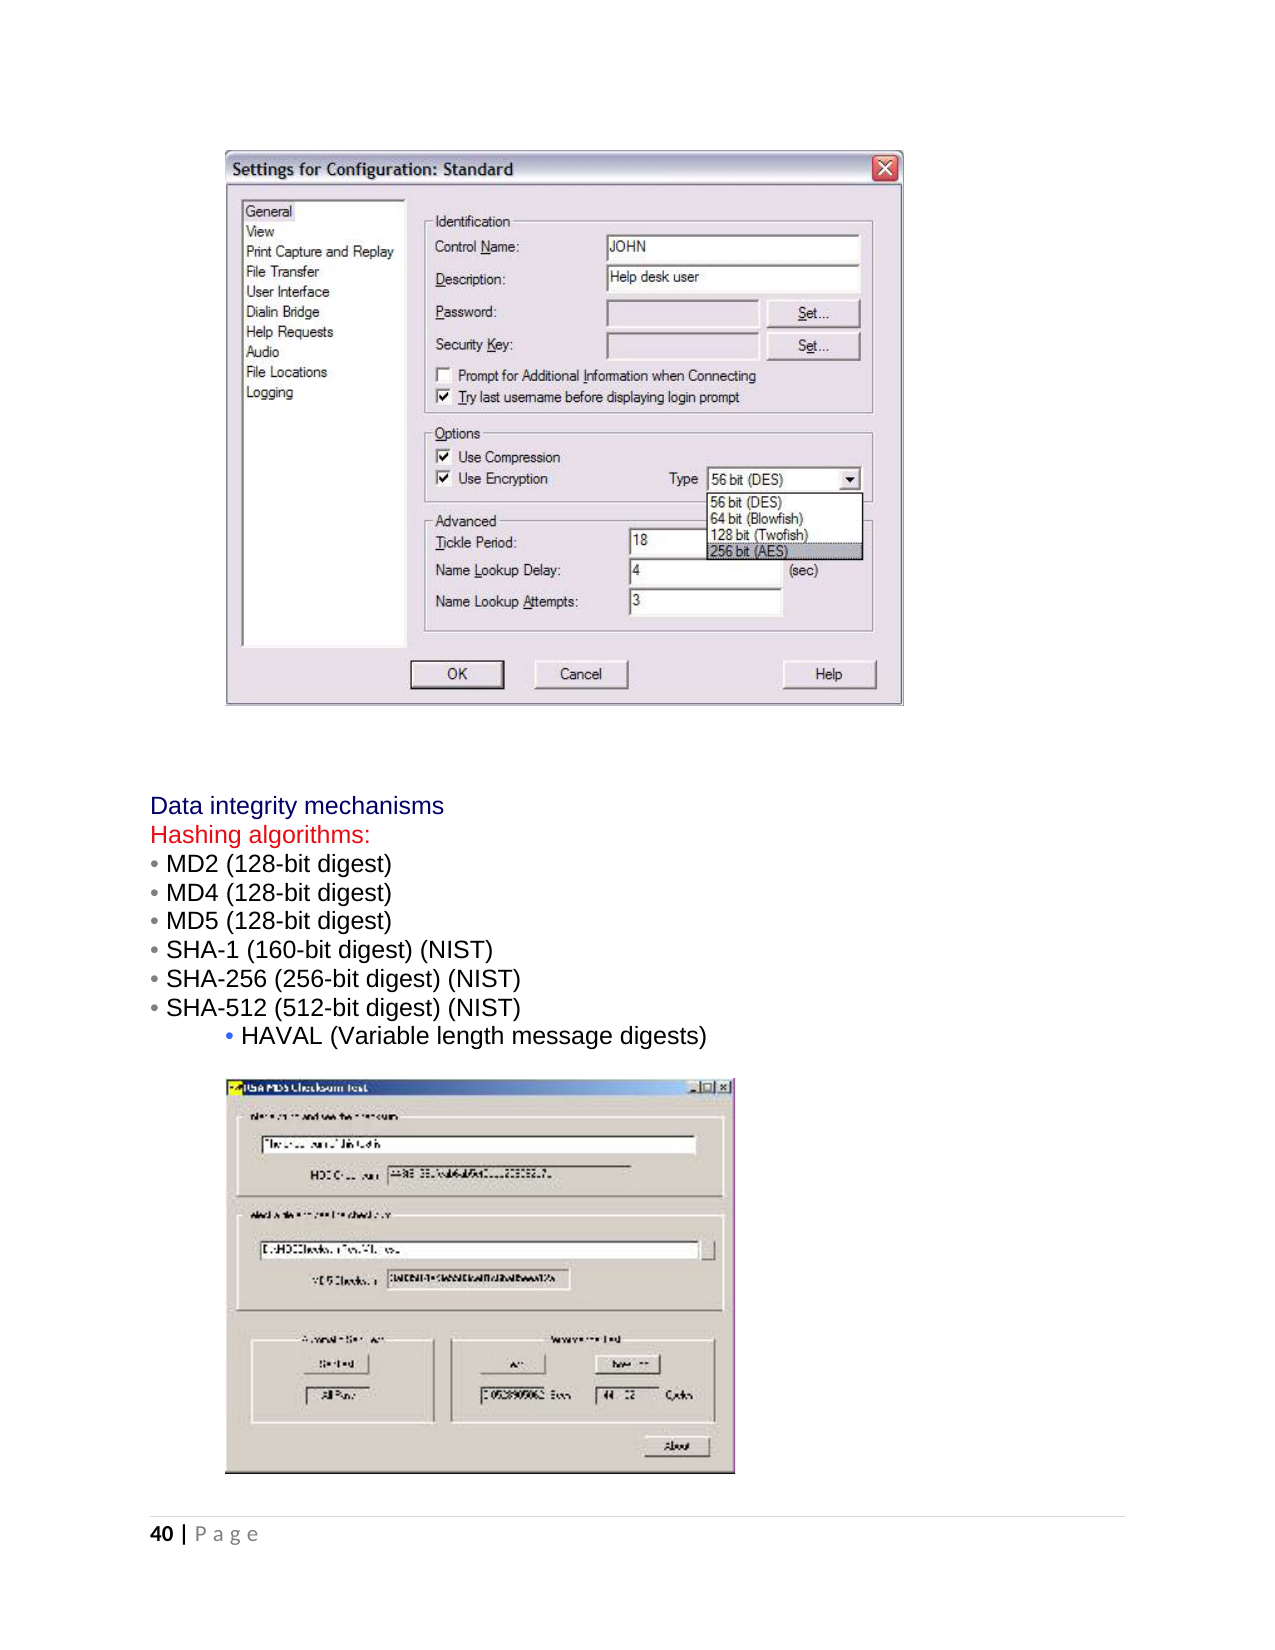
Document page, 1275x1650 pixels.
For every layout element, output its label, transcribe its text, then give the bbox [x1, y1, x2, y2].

text • MD4 (128-bit digest) [150, 877, 1125, 906]
text • MD5 (128-bit digest) [150, 906, 1125, 935]
text • SHA-512 (512-bit digest) (NIST) [150, 992, 1125, 1021]
text Hashing algorithms: [150, 820, 1125, 849]
text • MD2 (128-bit digest) [150, 849, 1125, 877]
text • SHA-256 (256-bit digest) (NIST) [150, 964, 1125, 992]
text • HAVAL (Variable length message digests) [225, 1021, 1125, 1050]
text Data integrity mechanisms [150, 791, 1125, 820]
text • SHA-1 (160-bit digest) (NIST) [150, 935, 1125, 964]
